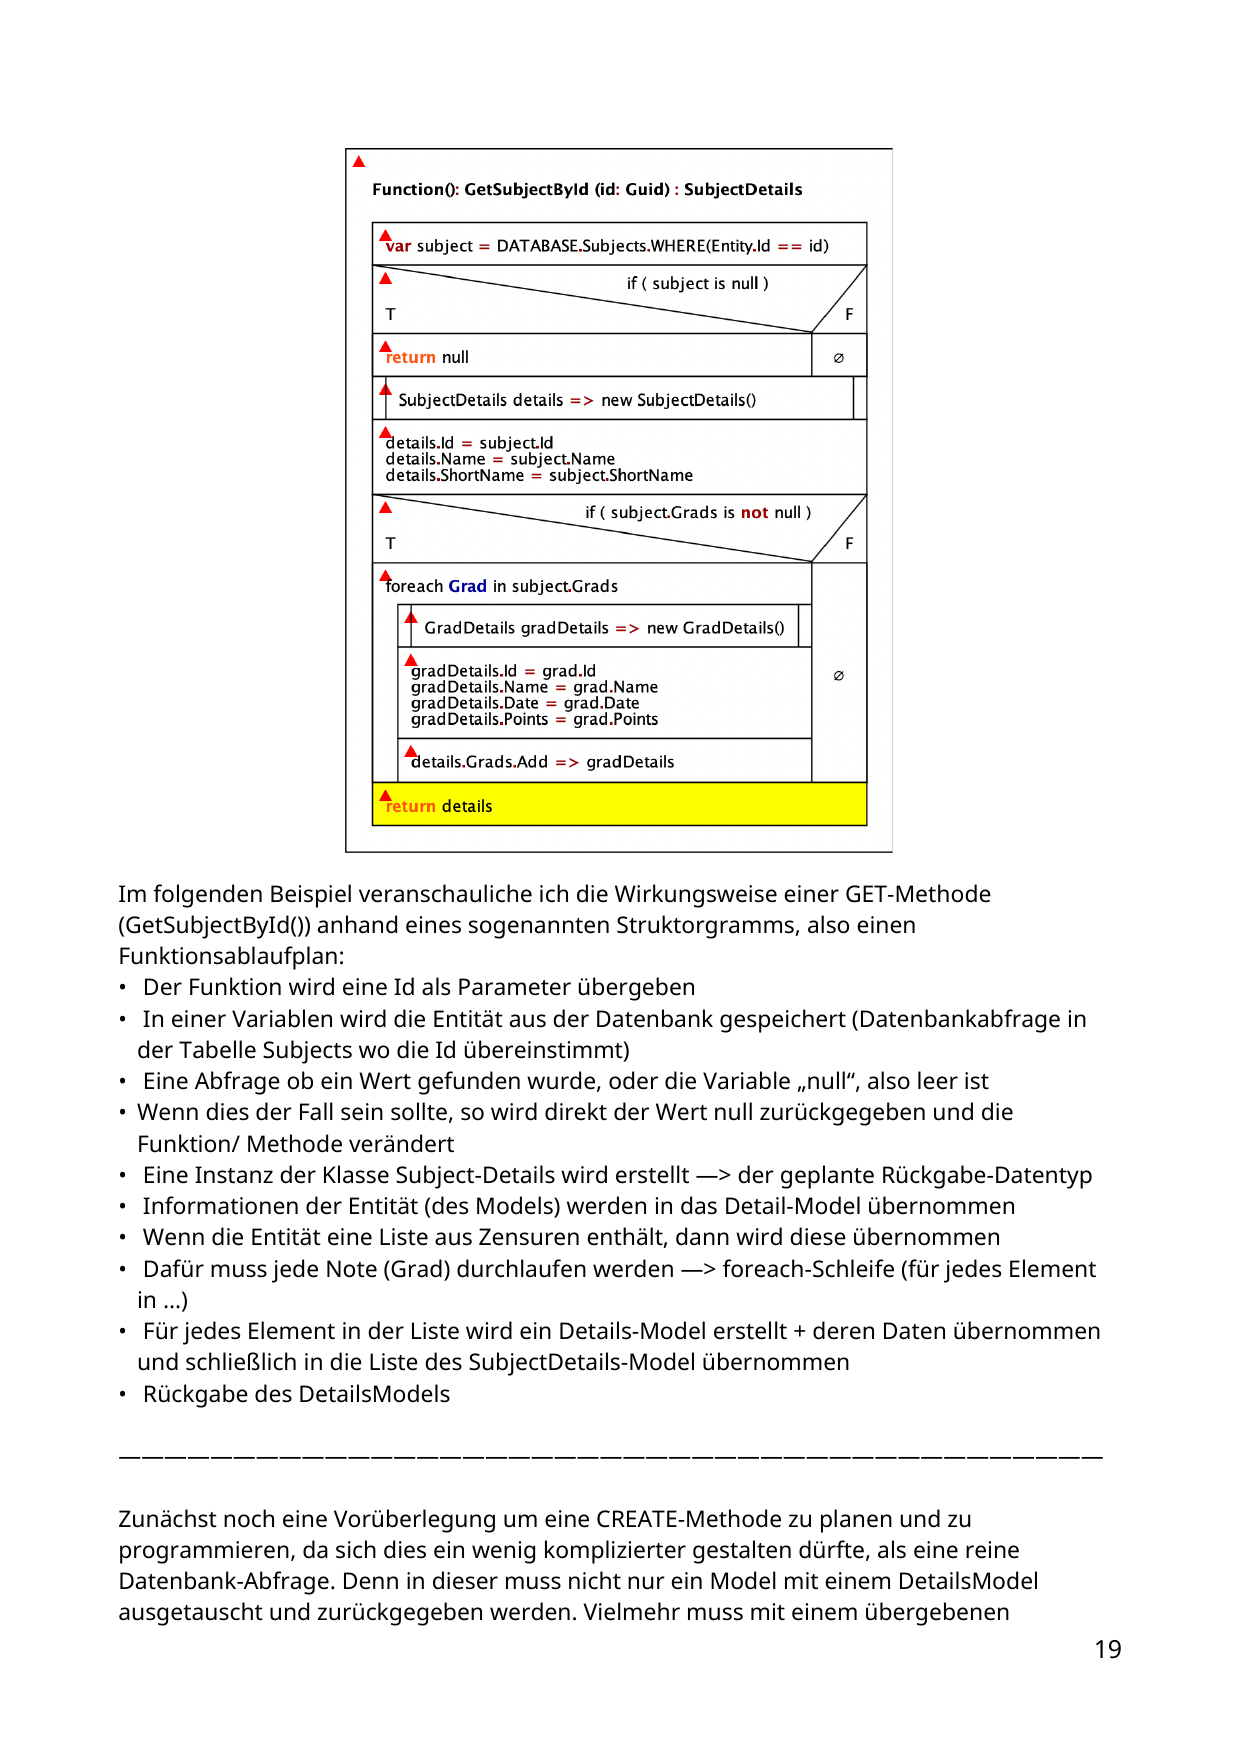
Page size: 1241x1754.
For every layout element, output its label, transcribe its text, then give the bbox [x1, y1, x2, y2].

list Für jedes Element in der Liste wird ein Details-Model erstellt + deren Daten übernommen und schließlich in die Liste des SubjectDetails-Model übernommen [118, 1315, 1122, 1378]
list Der Funktion wird eine Id als Parameter übergeben [118, 971, 1122, 1003]
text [118, 1503, 1122, 1628]
list Dafür muss jede Note (Grad) durchlaufen werden —> foreach-Schleife (für jedes Element in …) [118, 1253, 1122, 1315]
list In einer Variablen wird die Entität aus der Datenbank gespeichert (Datenbankabfrage in der Tabelle Subjects wo die Id übereinstimmt) [118, 1003, 1122, 1065]
picture [345, 148, 893, 853]
list Wenn dies der Fall sein sollte, so wird direkt der Wert null zurückgegeben und die Funktion/ Methode verändert [118, 1096, 1122, 1159]
list Wenn die Entität eine Liste aus Zensuren enthält, dann wird diese übernommen [118, 1221, 1122, 1253]
list Rückgabe des DetailsModels [118, 1378, 1122, 1409]
list Eine Abfrage ob ein Wert gefunden wurde, oder die Variable „null“, also leer ist [118, 1065, 1122, 1096]
list Eine Instanz der Klasse Subject-Details wird erstellt —> der geplante Rückgabe-Datentyp [118, 1159, 1122, 1190]
list Informationen der Entität (des Models) werden in das Detail-Model übernommen [118, 1190, 1122, 1221]
text ——————————————————————————————————————————— [118, 1440, 1122, 1471]
